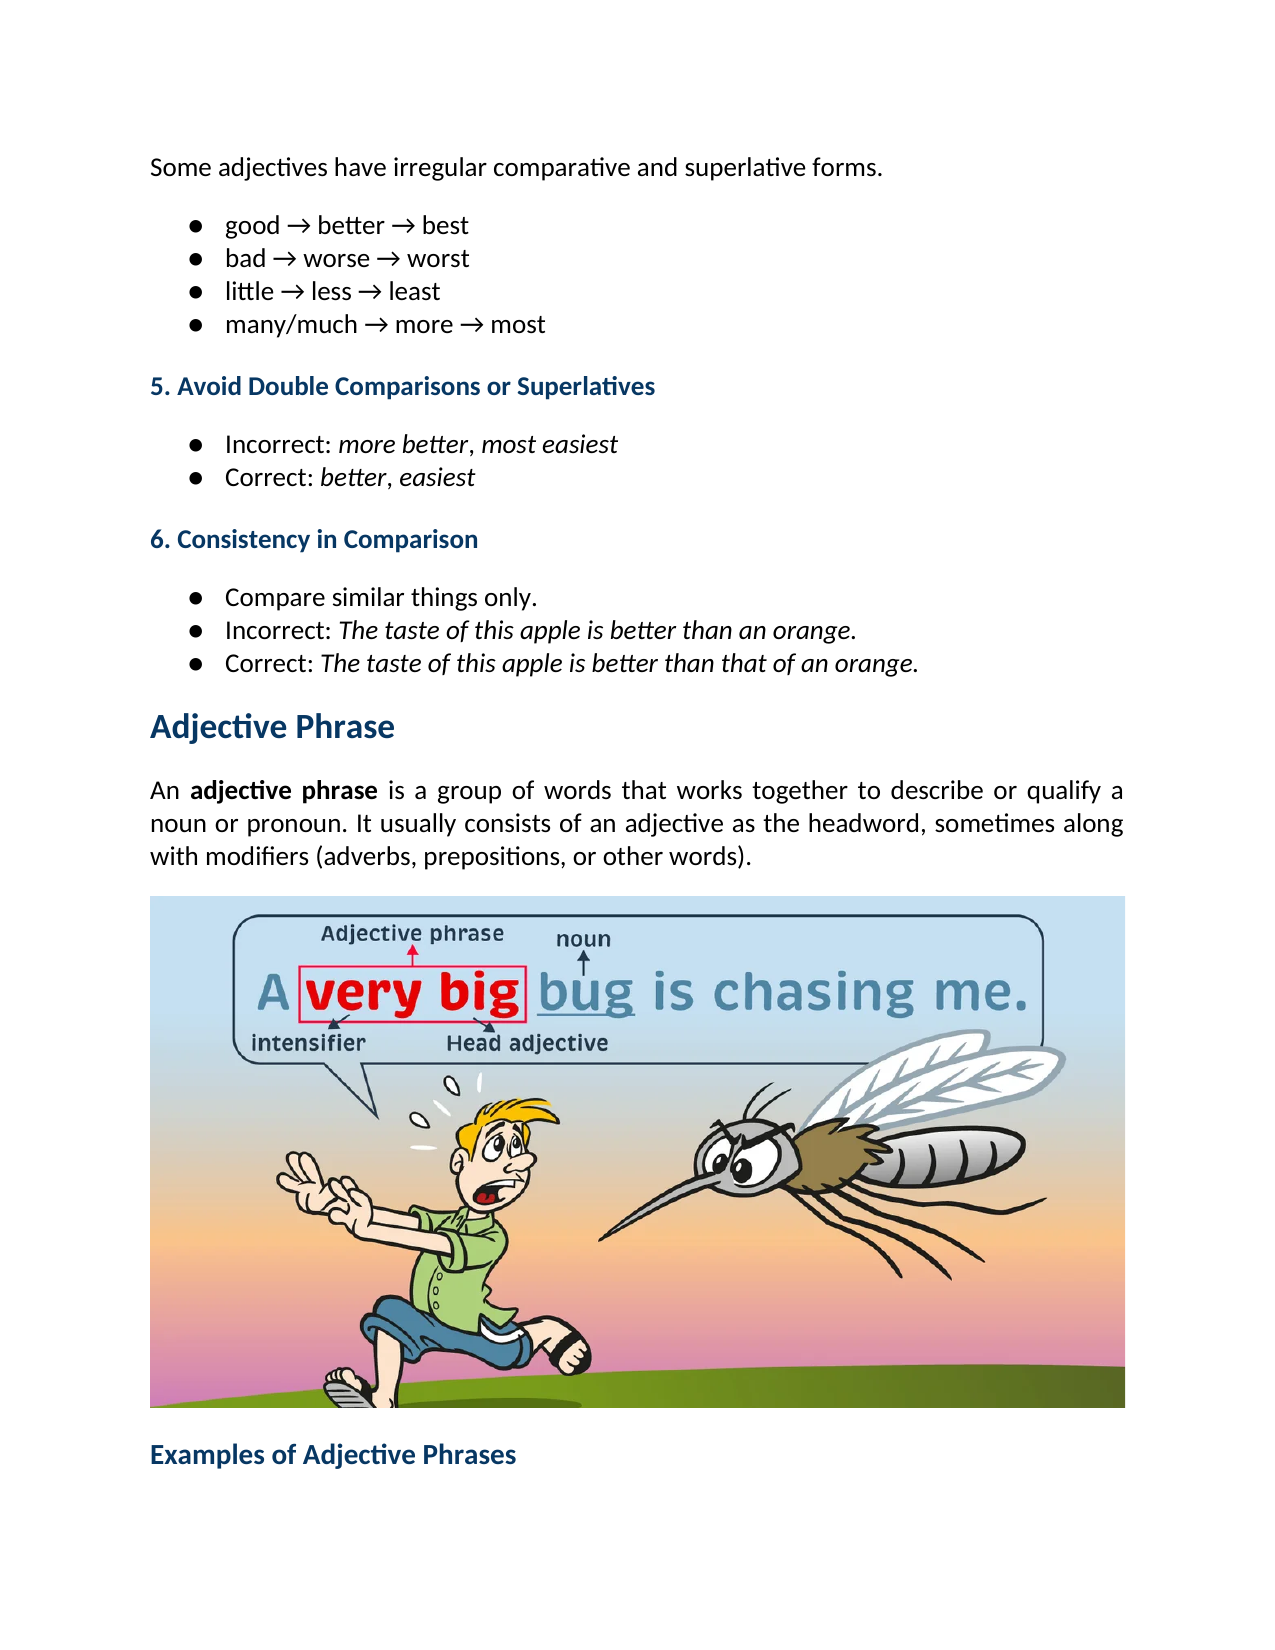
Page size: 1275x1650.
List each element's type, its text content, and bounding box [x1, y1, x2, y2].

picture [150, 896, 1125, 1408]
list Incorrect: more better, most easiest [187, 427, 1125, 460]
list good → better → best [187, 208, 1125, 241]
list Incorrect: The taste of this apple is better than an orange. [187, 613, 1125, 647]
list Correct: The taste of this apple is better than that of an orange. [187, 647, 1125, 679]
subtitle 6. Consistency in Comparison [150, 522, 1125, 556]
subtitle 5. Avoid Double Comparisons or Superlatives [150, 369, 1125, 402]
text Adjective Phrase [150, 704, 1125, 748]
text An adjective phrase is a group of words that works together to describe or qualify a noun or pronoun. It usually consists of an adjective as the headword, sometimes along with modifiers (adverbs, prepositions, or other words). [150, 773, 1125, 872]
list bad → worse → worst [187, 241, 1125, 274]
list little → less → least [187, 274, 1125, 307]
text Some adjectives have irregular comparative and superlative forms. [150, 150, 1125, 183]
list Compare similar things only. [187, 581, 1125, 613]
subtitle Examples of Adjective Phrases [150, 1436, 1125, 1472]
list Correct: better, easiest [187, 460, 1125, 493]
list many/much → more → most [187, 307, 1125, 340]
